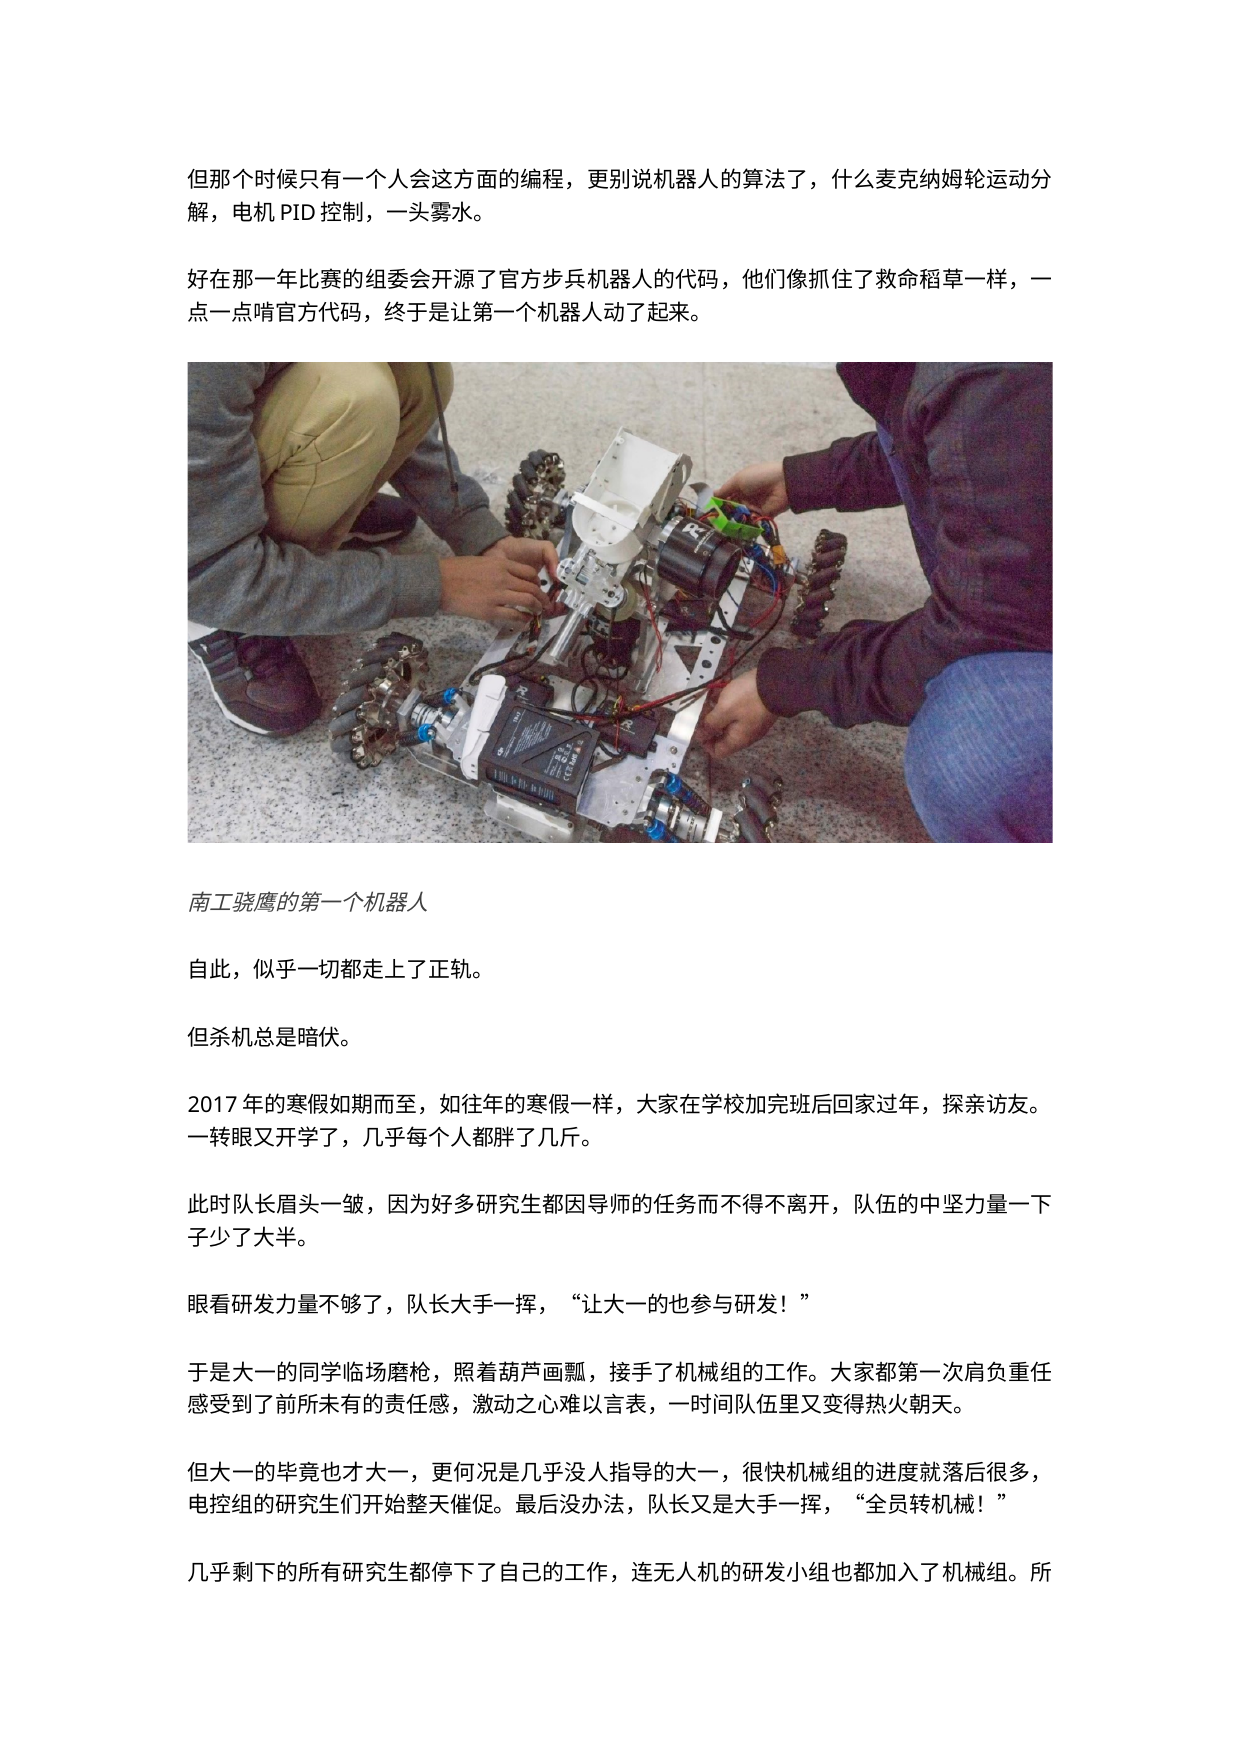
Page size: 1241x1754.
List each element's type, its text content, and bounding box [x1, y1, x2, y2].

text 南工骁鹰的第一个机器人 [187, 884, 1053, 917]
text 2017年的寒假如期而至，如往年的寒假一样，大家在学校加完班后回家过年，探亲访友。一转眼又开学了，几乎每个人都胖了几斤。 [187, 1087, 1053, 1152]
text 于是大一的同学临场磨枪，照着葫芦画瓢，接手了机械组的工作。大家都第一次肩负重任，感受到了前所未有的责任感，激动之心难以言表，一时间队伍里又变得热火朝天。 [187, 1354, 1053, 1419]
picture [187, 362, 1053, 843]
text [187, 1554, 1053, 1587]
text 自此，似乎一切都走上了正轨。 [187, 952, 1053, 984]
text 此时队长眉头一皱，因为好多研究生都因导师的任务而不得不离开，队伍的中坚力量一下子少了大半。 [187, 1187, 1053, 1252]
text 但大一的毕竟也才大一，更何况是几乎没人指导的大一，很快机械组的进度就落后很多，电控组的研究生们开始整天催促。最后没办法，队长又是大手一挥，“全员转机械！” [187, 1454, 1053, 1519]
text 眼看研发力量不够了，队长大手一挥，“让大一的也参与研发！” [187, 1287, 1053, 1319]
text 好在那一年比赛的组委会开源了官方步兵机器人的代码，他们像抓住了救命稻草一样，一点一点啃官方代码，终于是让第一个机器人动了起来。 [187, 262, 1053, 327]
text 但那个时候只有一个人会这方面的编程，更别说机器人的算法了，什么麦克纳姆轮运动分解，电机PID控制，一头雾水。 [187, 162, 1053, 227]
text 但杀机总是暗伏。 [187, 1019, 1053, 1052]
